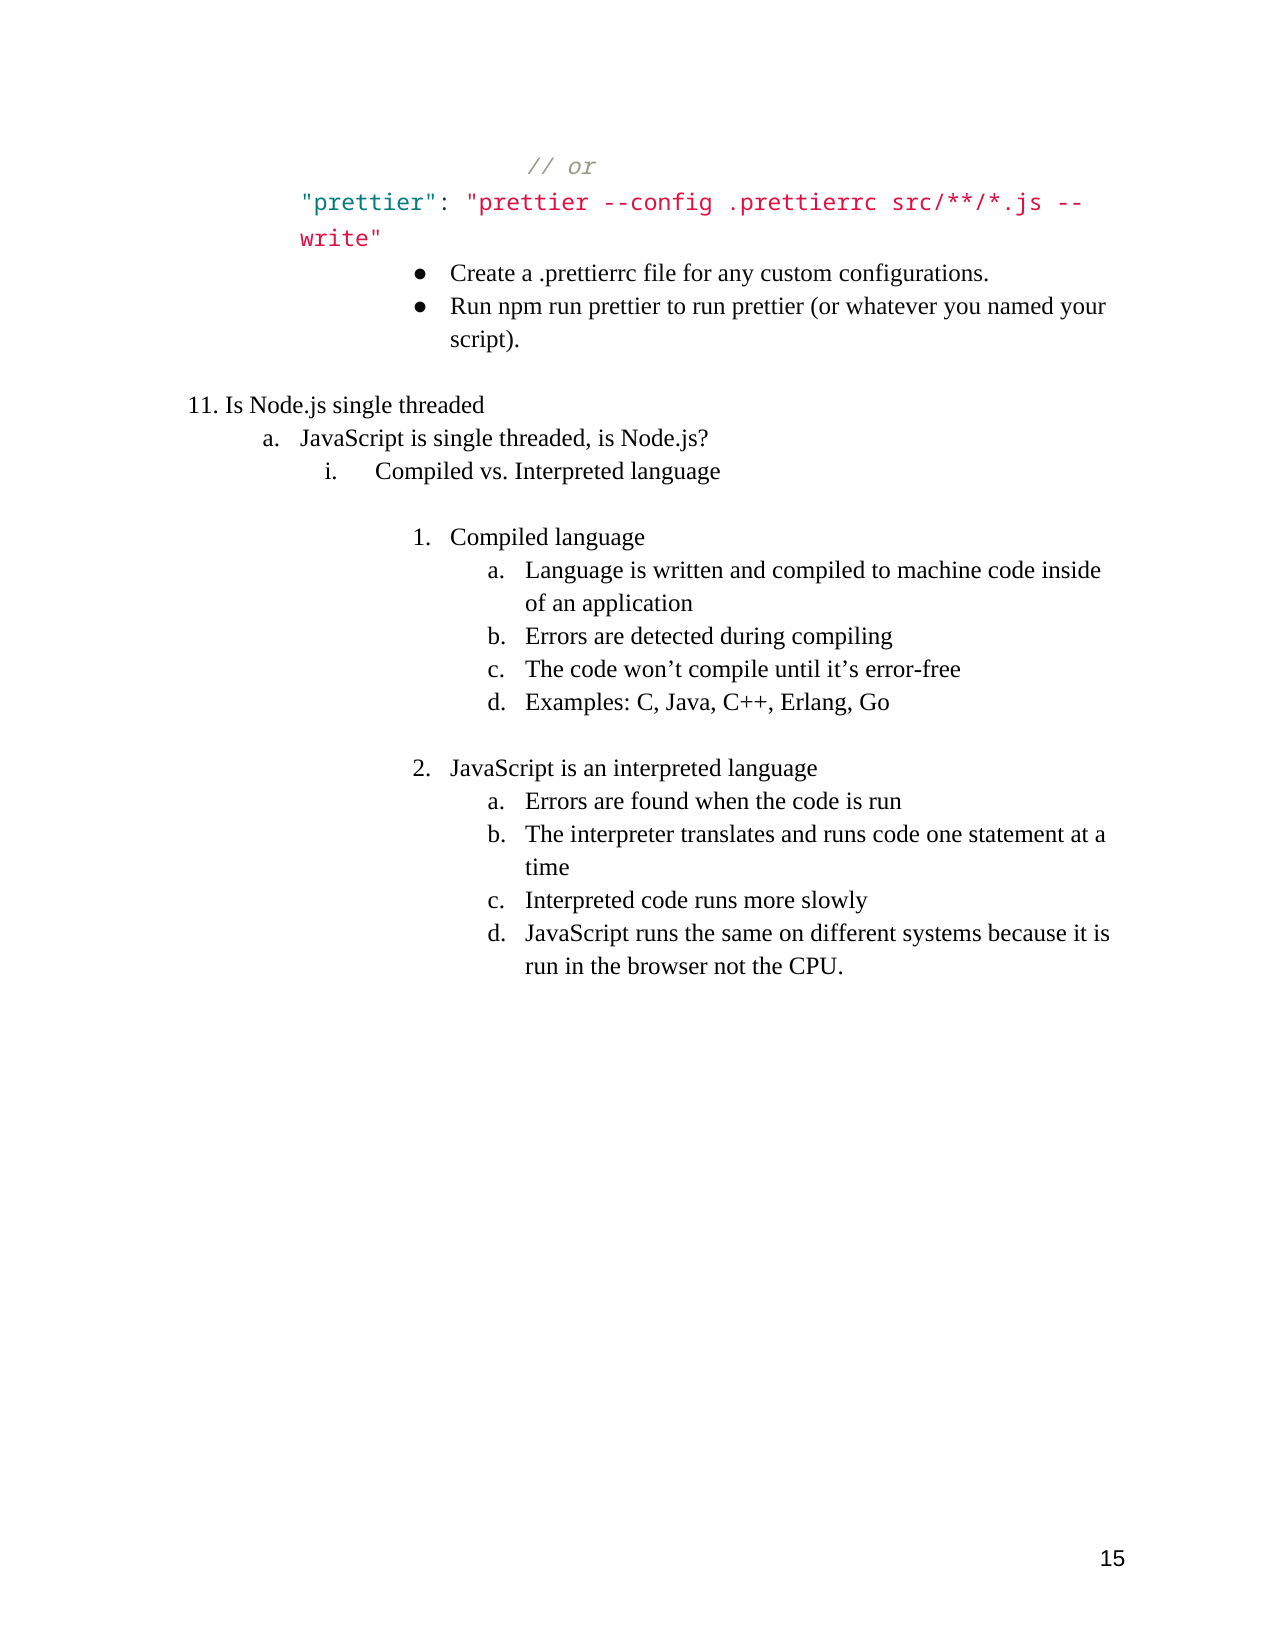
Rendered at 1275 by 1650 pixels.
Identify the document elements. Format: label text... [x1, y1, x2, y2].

list Errors are found when the code is run [487, 786, 1125, 815]
list The interpreter translates and runs code one statement at a time [487, 819, 1125, 881]
list JavaScript is single threaded, is Node.js? [262, 423, 1125, 452]
text "prettier": "prettier --config .prettierrc src/**/*.js --write" [300, 186, 1125, 253]
list Compiled language [412, 522, 1125, 551]
text // or [525, 150, 1125, 181]
list JavaScript runs the same on different systems because it is run in the browser not the CPU. [487, 918, 1125, 980]
list Is Node.js single threaded [187, 390, 1125, 419]
list Run npm run prettier to run prettier (or whatever you named your script). [412, 291, 1125, 353]
list Compiled vs. Interpreted language [337, 456, 1125, 485]
list Create a .prettierrc file for any custom configurations. [412, 258, 1125, 287]
list JavaScript is an interpreted language [412, 753, 1125, 782]
list Interpreted code runs more slowly [487, 885, 1125, 914]
list Errors are detected during compiling [487, 621, 1125, 650]
list Examples: C, Java, C++, Erlang, Go [487, 687, 1125, 716]
list The code won’t compile until it’s error-free [487, 654, 1125, 683]
list Language is written and compiled to machine code inside of an application [487, 555, 1125, 617]
